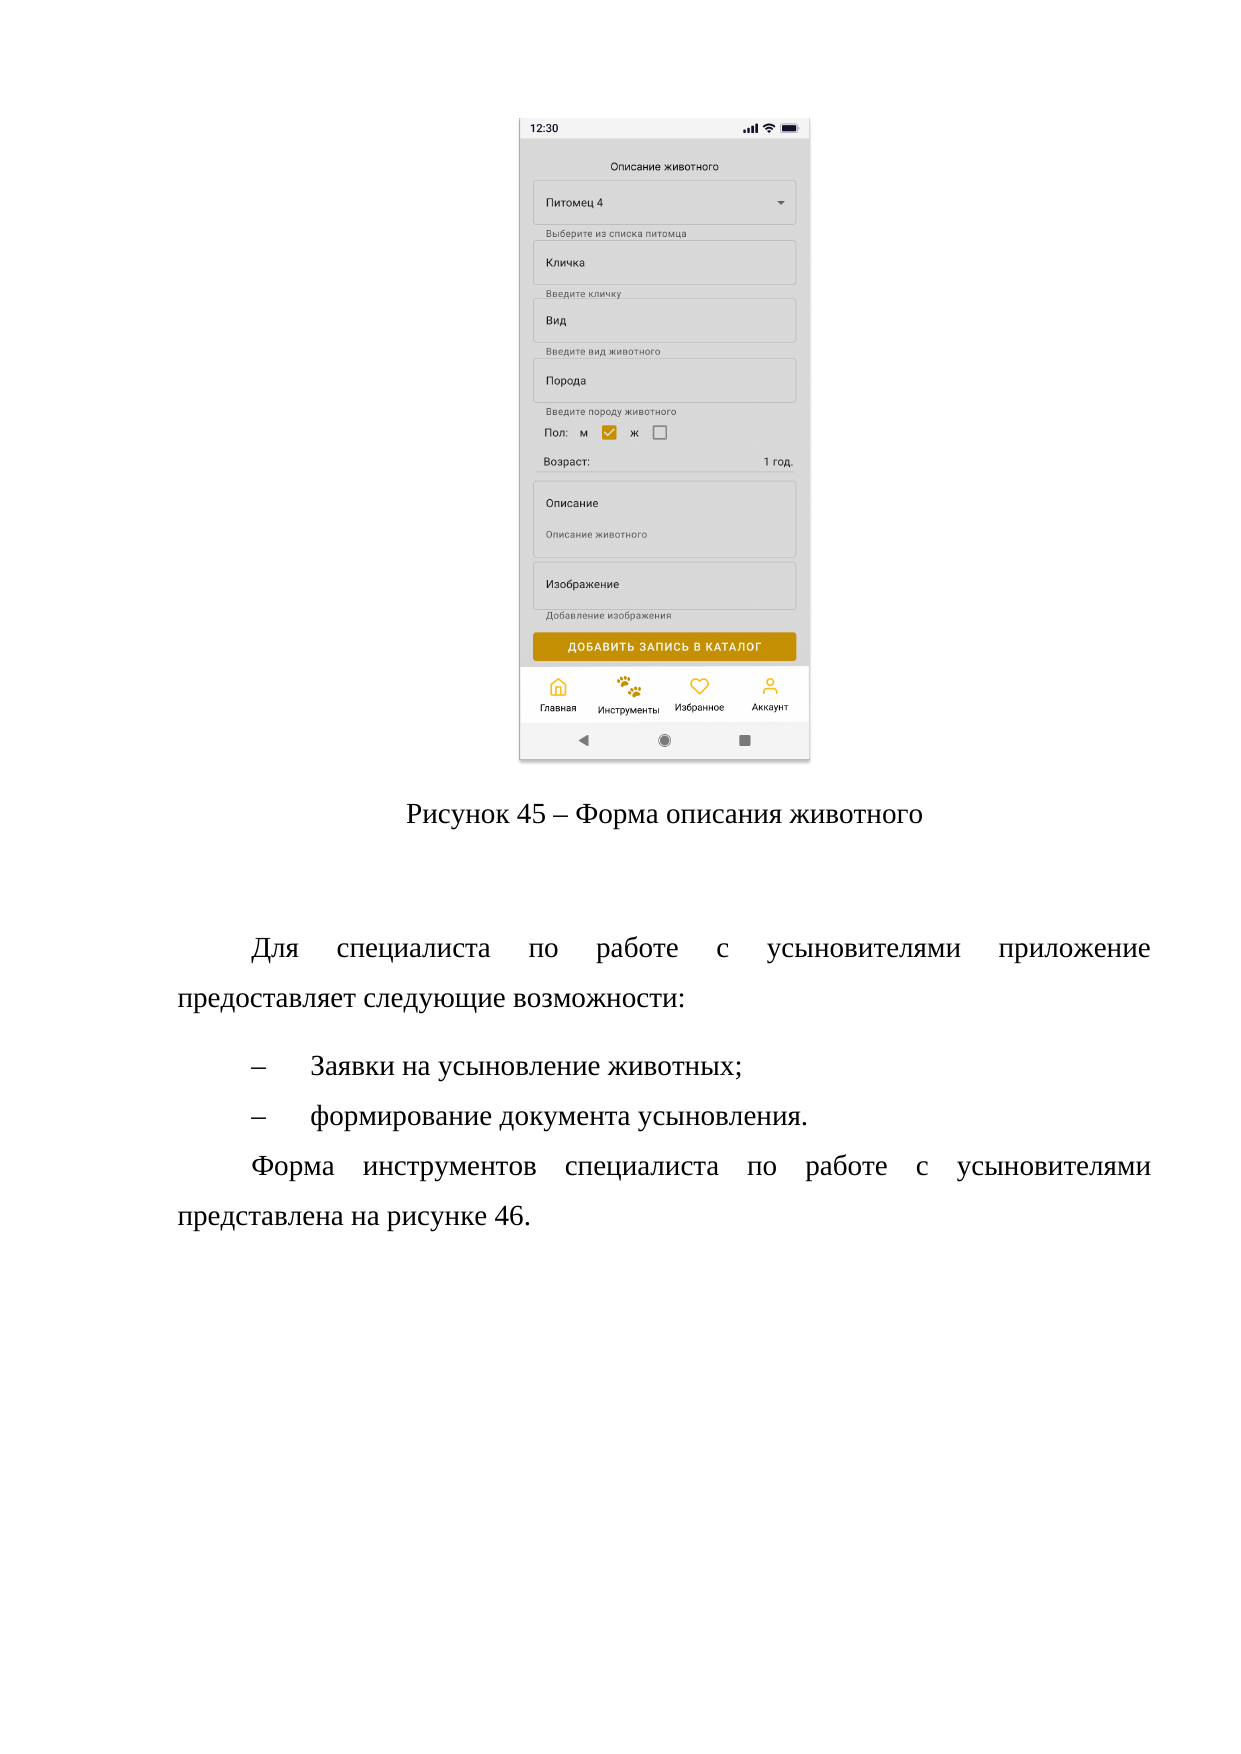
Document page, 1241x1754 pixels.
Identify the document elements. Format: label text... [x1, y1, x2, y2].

list формирование документа усыновления. [177, 1098, 1152, 1131]
picture [516, 118, 813, 766]
list Заявки на усыновление животных; [177, 1048, 1152, 1081]
text Для специалиста по работе с усыновителями приложение предоставляет следующие возможности: [177, 930, 1152, 1014]
text Рисунок 45 – Форма описания животного [177, 796, 1152, 830]
text Форма инструментов специалиста по работе с усыновителями представлена на рисунке 46. [177, 1148, 1152, 1232]
